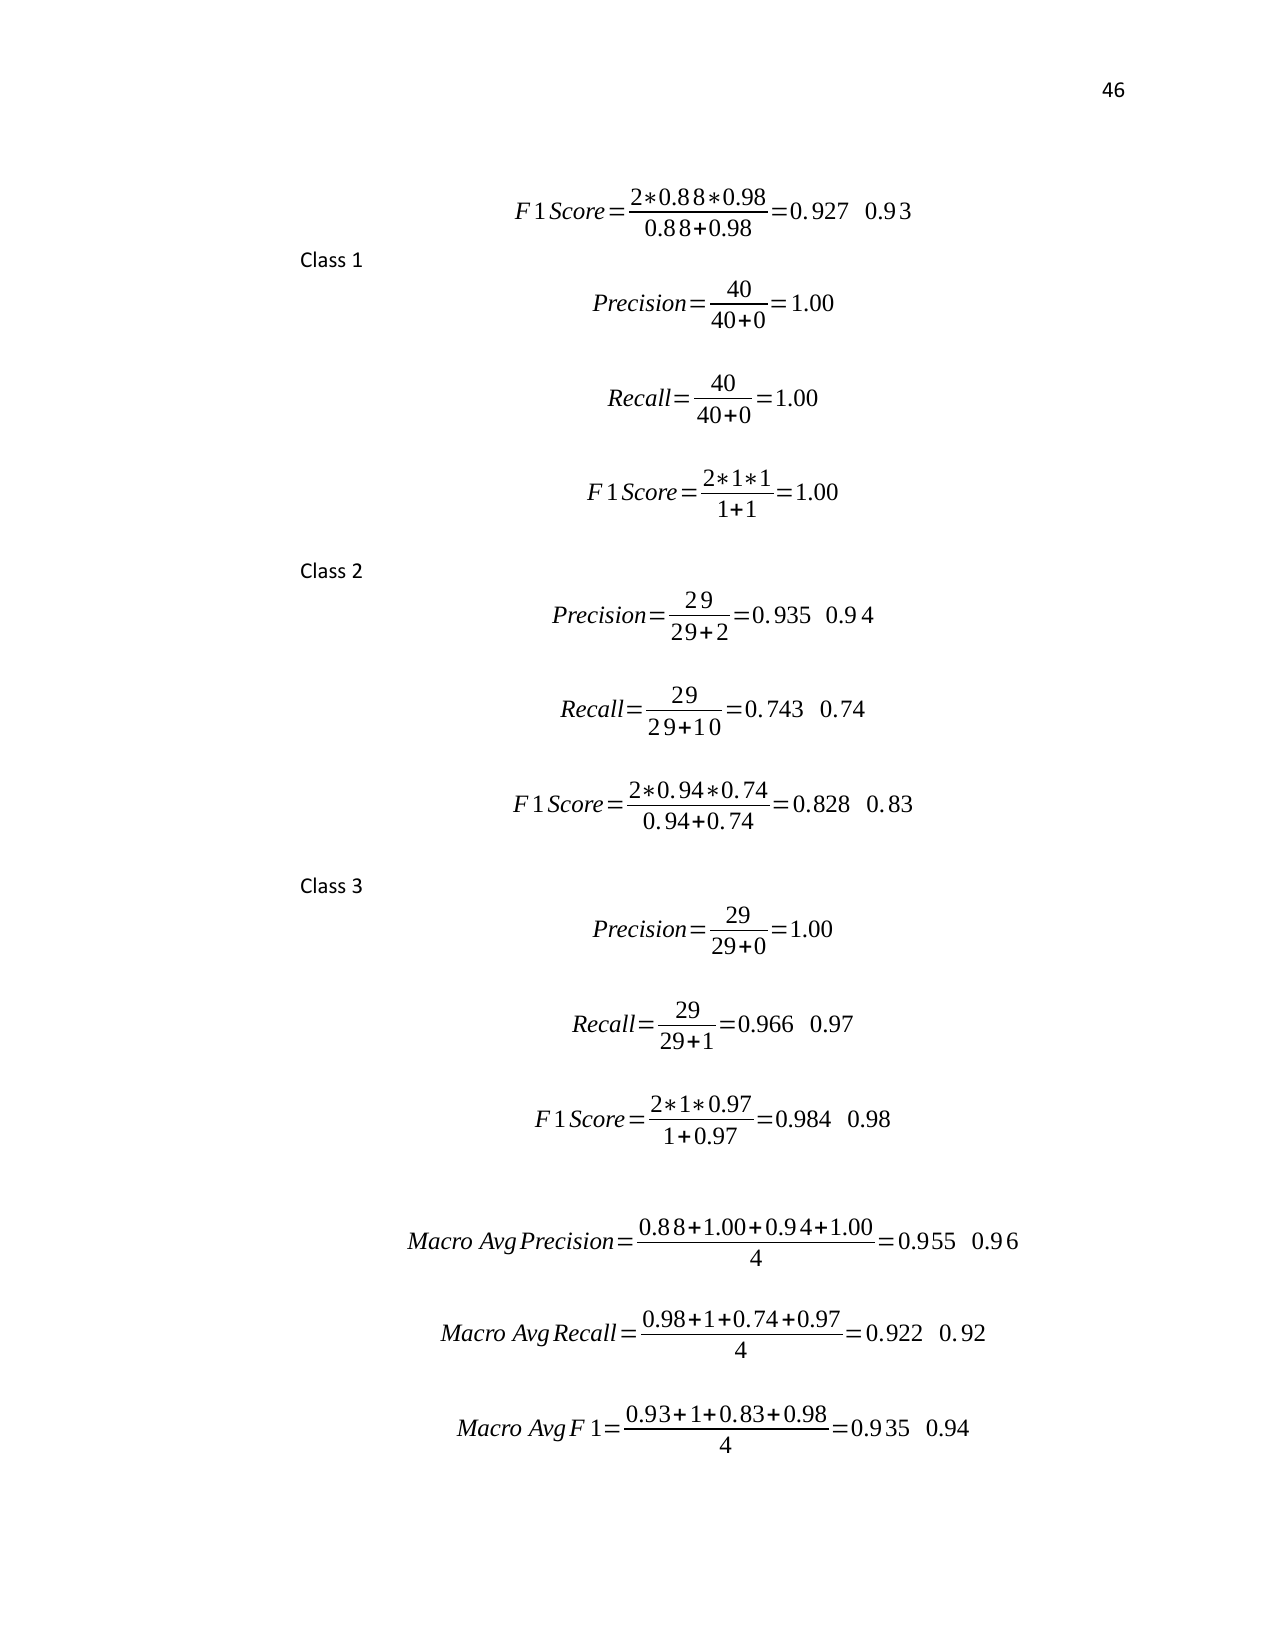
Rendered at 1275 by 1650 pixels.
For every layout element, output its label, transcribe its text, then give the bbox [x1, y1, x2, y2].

text Class 1 [225, 245, 1125, 273]
text Class 2 [225, 557, 1125, 584]
text Class 3 [225, 871, 1125, 899]
